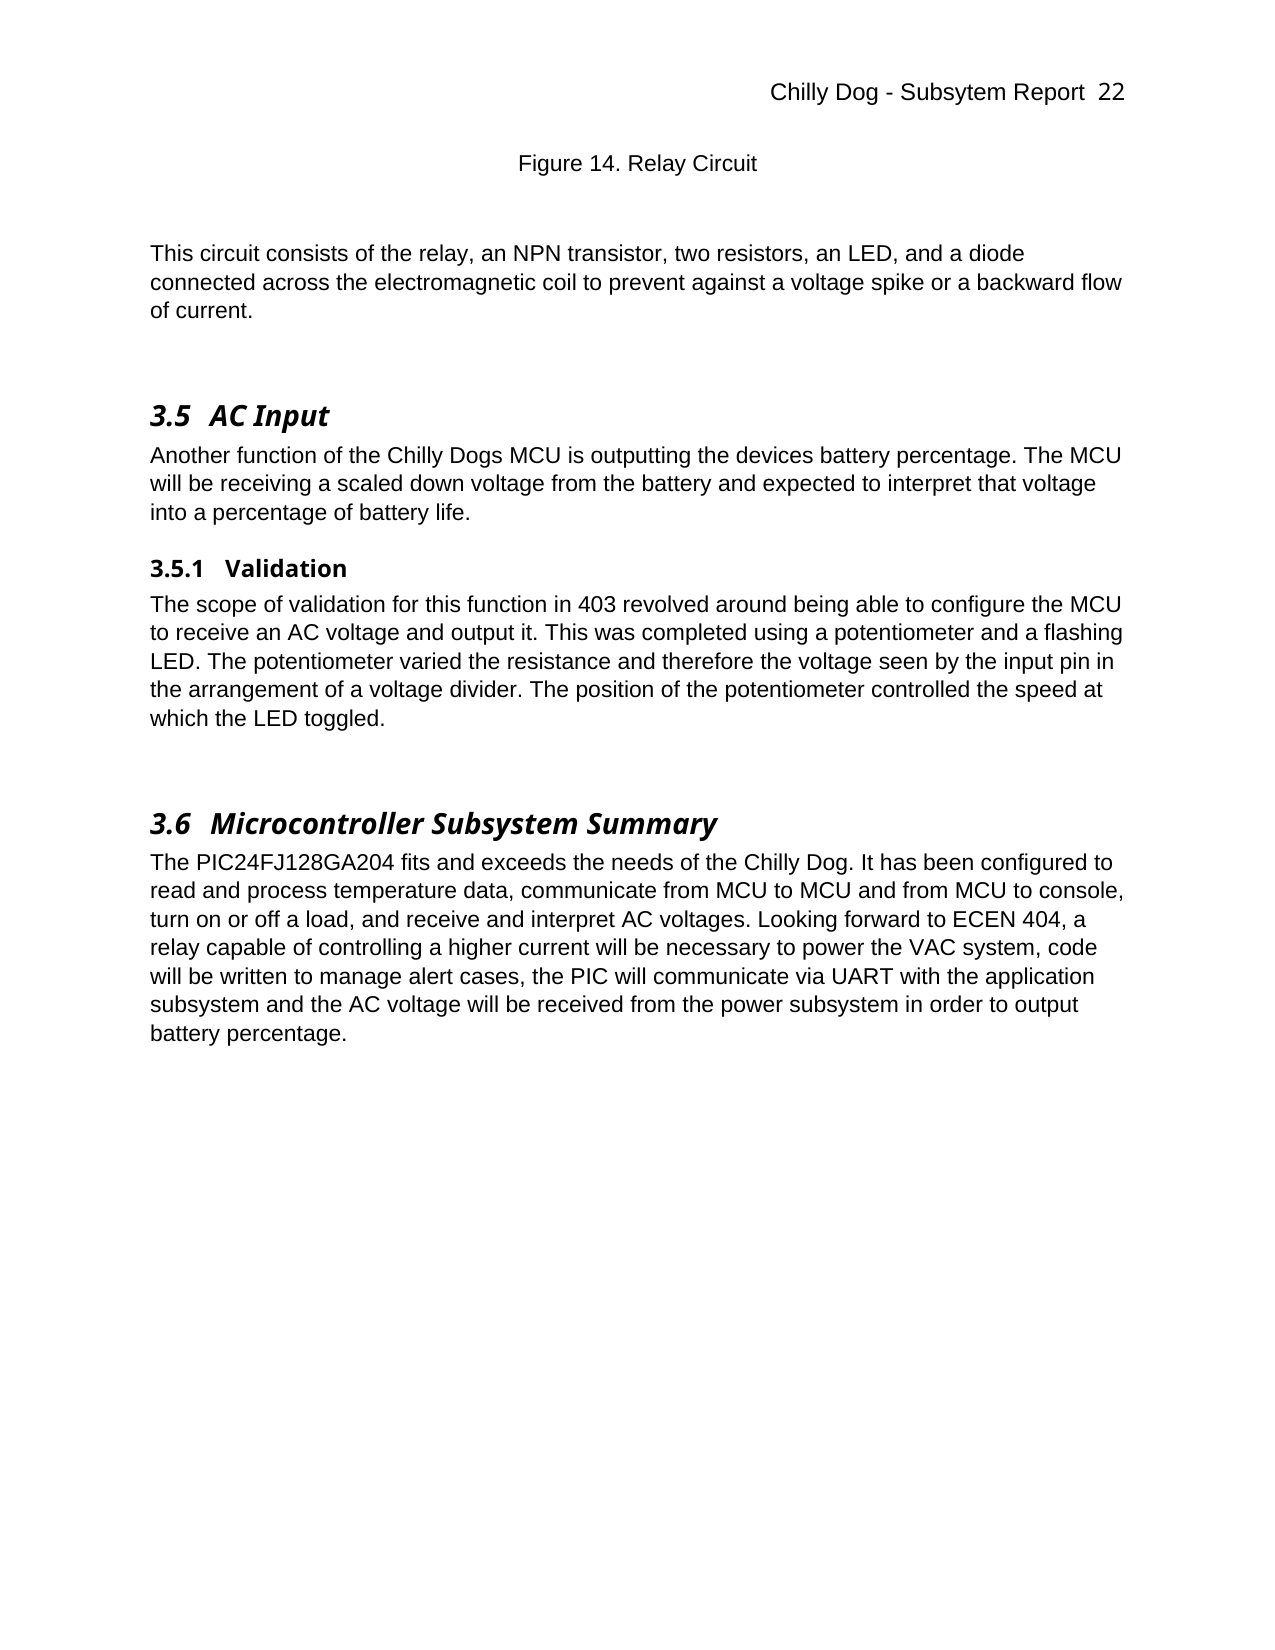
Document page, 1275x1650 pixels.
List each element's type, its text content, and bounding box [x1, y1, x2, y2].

text The scope of validation for this function in 403 revolved around being able to configure the MCU to receive an AC voltage and output it. This was completed using a potentiometer and a flashing LED. The potentiometer varied the resistance and therefore the voltage seen by the input pin in the arrangement of a voltage divider. The position of the potentiometer controlled the speed at which the LED toggled. [150, 591, 1125, 731]
subtitle Validation [150, 552, 1125, 584]
text Figure 14. Relay Circuit [150, 150, 1125, 176]
subtitle Microcontroller Subsystem Summary [150, 803, 1125, 843]
text Another function of the Chilly Dogs MCU is outputting the devices battery percentage. The MCU will be receiving a scaled down voltage from the battery and expected to interpret that voltage into a percentage of battery life. [150, 442, 1125, 525]
subtitle AC Input [150, 396, 1125, 435]
text The PIC24FJ128GA204 fits and exceeds the needs of the Chilly Dog. It has been configured to read and process temperature data, communicate from MCU to MCU and from MCU to console, turn on or off a load, and receive and interpret AC voltages. Looking forward to ECEN 404, a relay capable of controlling a higher current will be necessary to power the VAC system, code will be written to manage alert cases, the PIC will communicate via UART with the application subsystem and the AC voltage will be received from the power subsystem in order to output battery percentage. [150, 849, 1125, 1046]
text This circuit consists of the relay, an NPN transistor, two resistors, an LED, and a diode connected across the electromagnetic coil to prevent against a voltage spike or a backward flow of current. [150, 240, 1125, 323]
